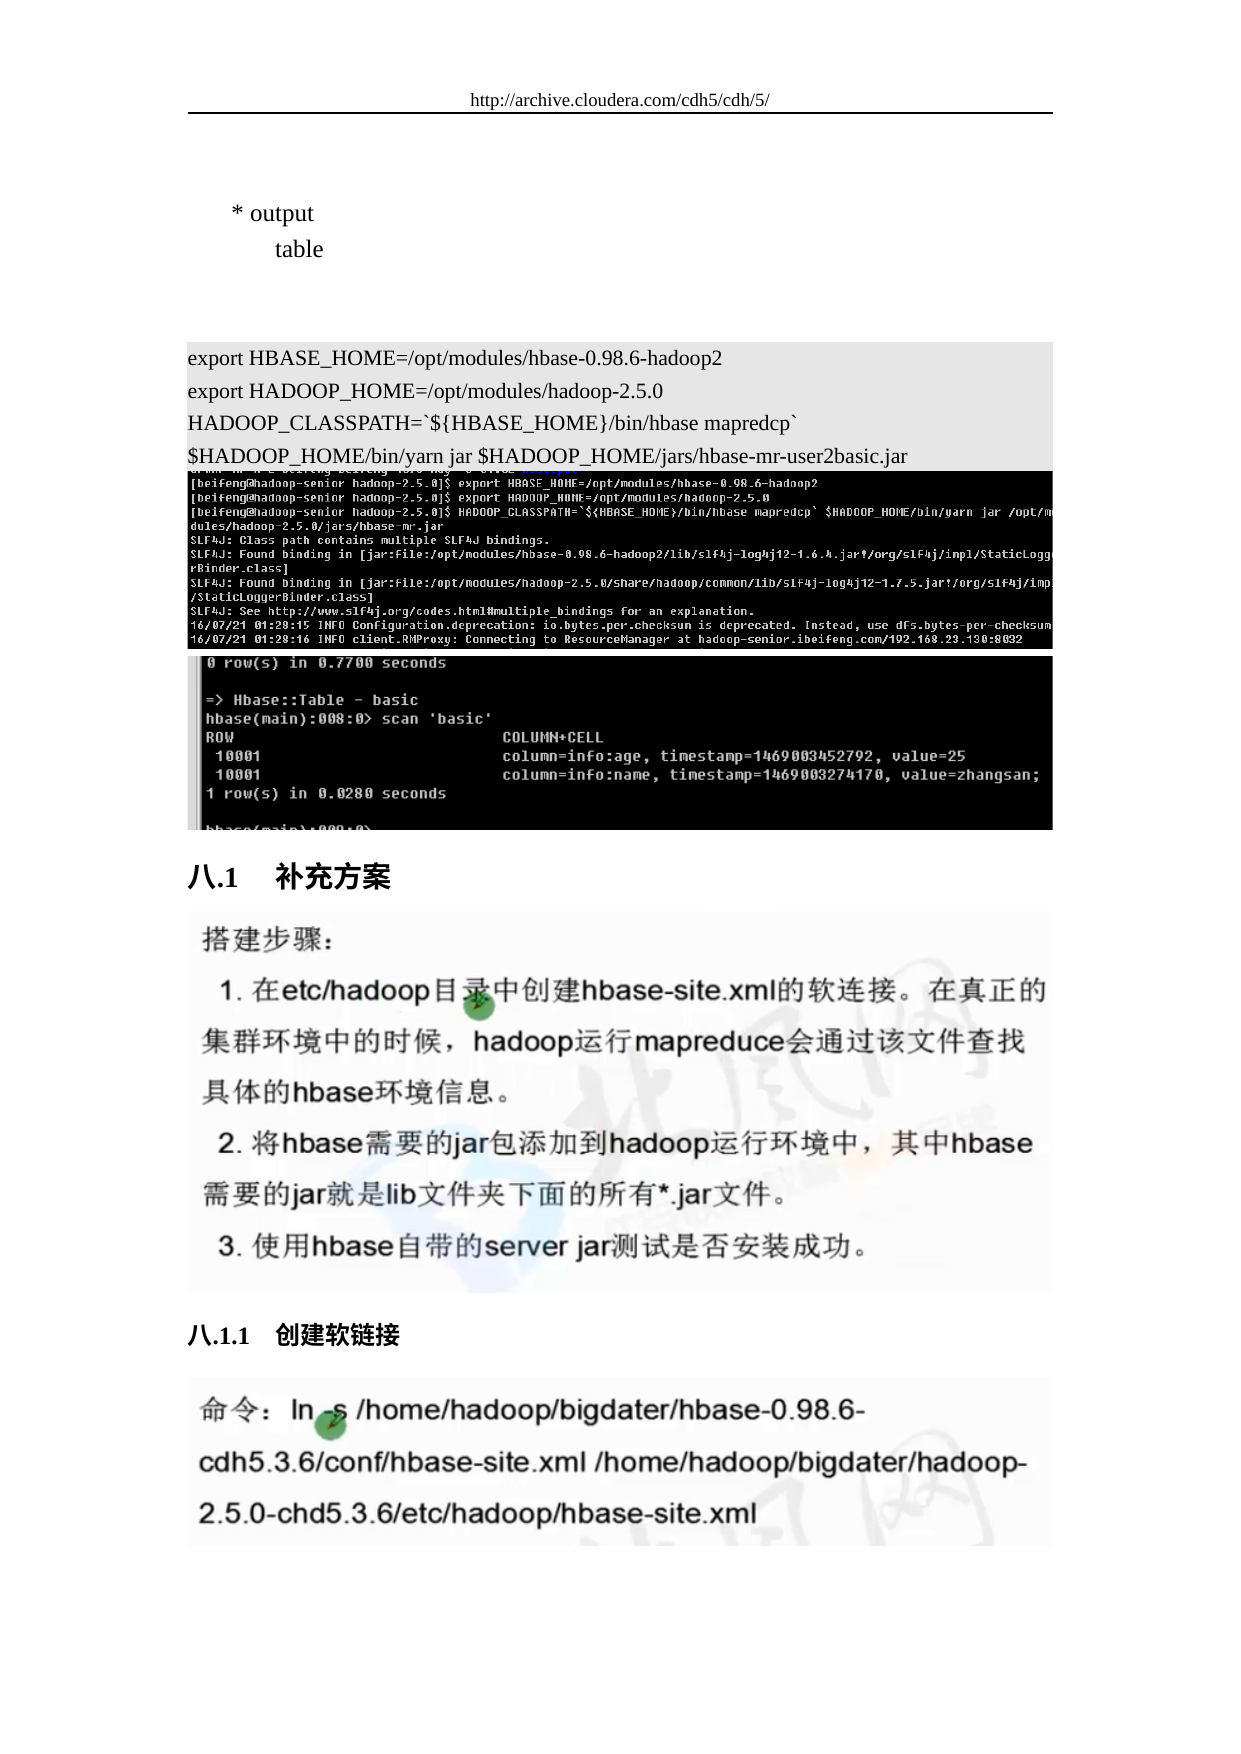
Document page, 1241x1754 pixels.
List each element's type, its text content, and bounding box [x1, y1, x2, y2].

text export HADOOP_HOME=/opt/modules/hadoop-2.5.0 [187, 374, 1053, 407]
text HADOOP_CLASSPATH=`${HBASE_HOME}/bin/hbase mapredcp` $HADOOP_HOME/bin/yarn jar $HADOOP_HOME/jars/hbase-mr-user2basic.jar [187, 407, 1053, 471]
picture [187, 911, 1053, 1293]
subtitle 补充方案 [187, 853, 1053, 895]
picture [187, 471, 1053, 649]
picture [187, 1377, 1053, 1546]
text table [187, 234, 1053, 263]
text export HBASE_HOME=/opt/modules/hbase-0.98.6-hadoop2 [187, 342, 1053, 374]
text * output [187, 198, 1053, 227]
picture [187, 656, 1053, 830]
subtitle 创建软链接 [187, 1316, 1053, 1352]
